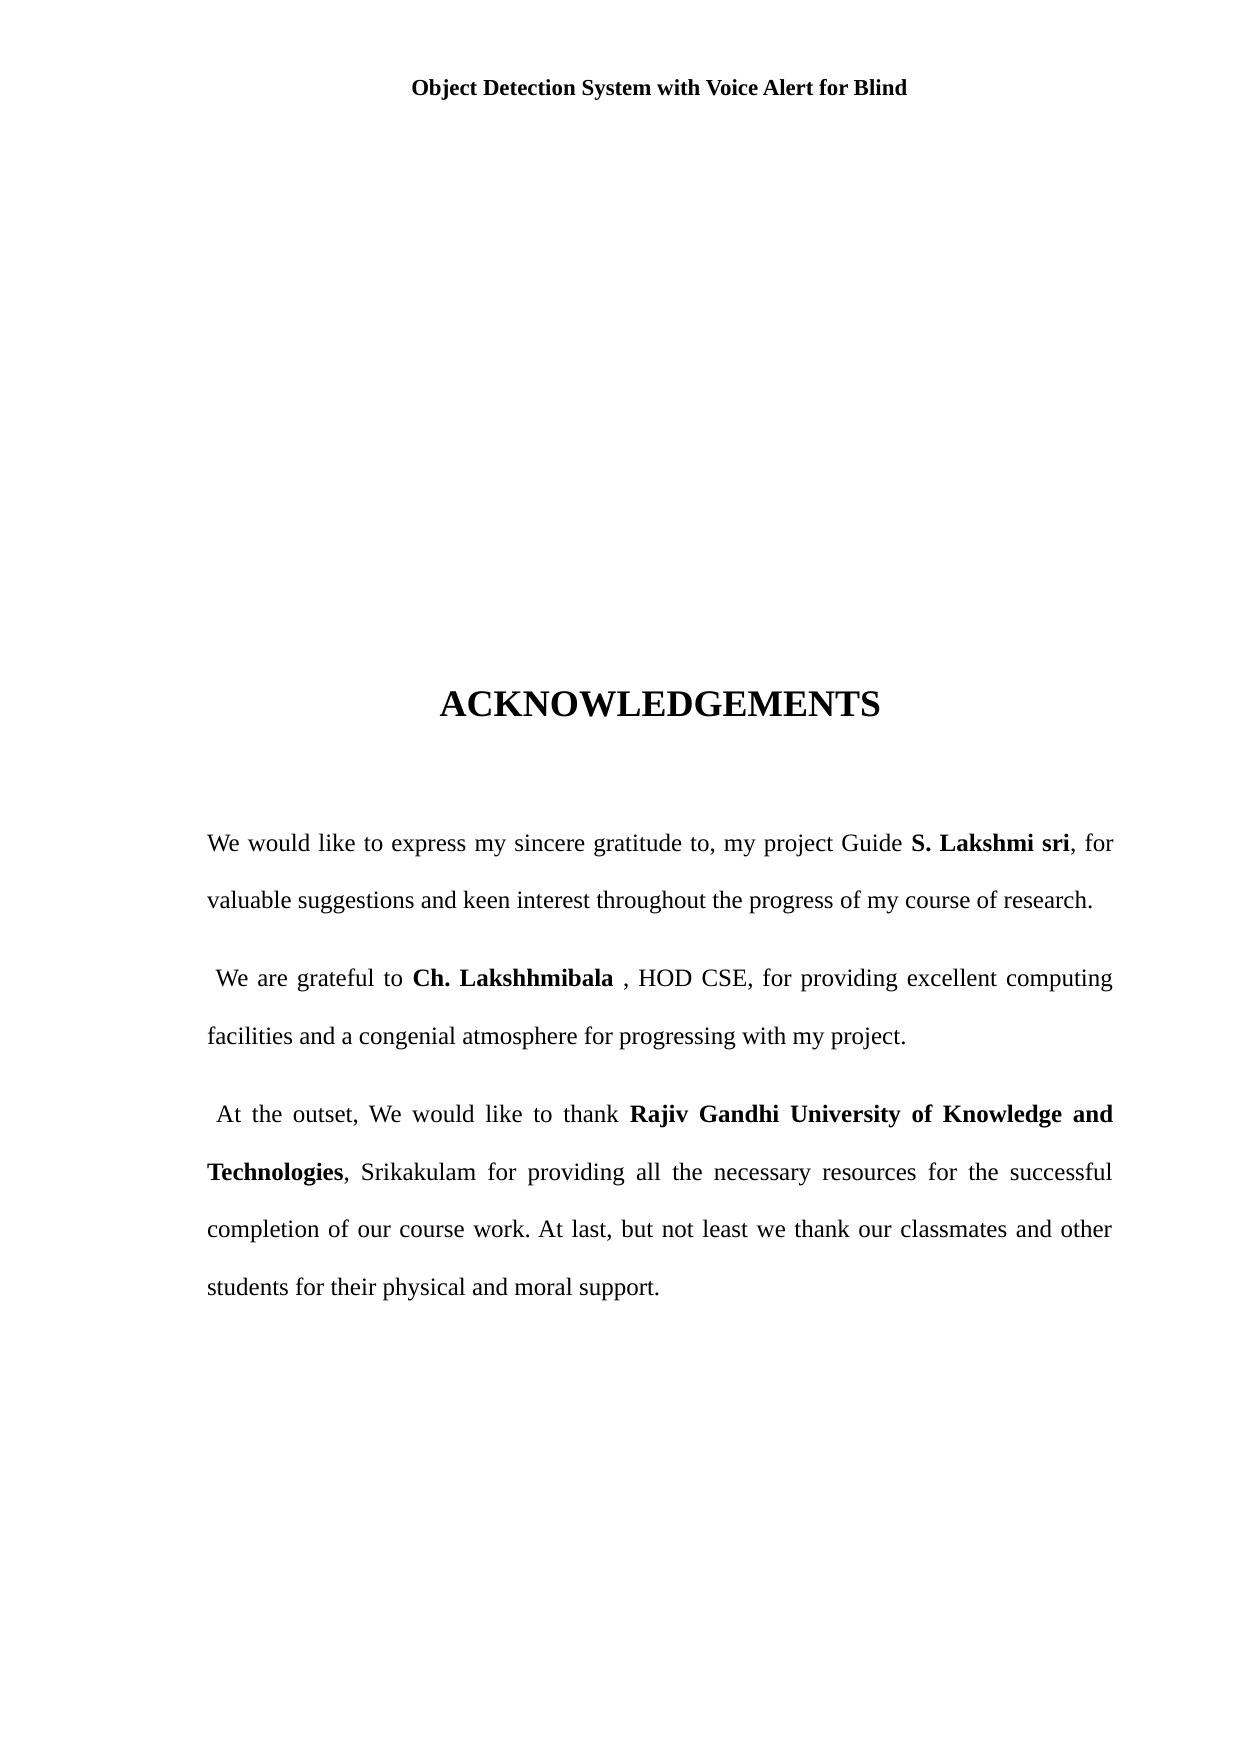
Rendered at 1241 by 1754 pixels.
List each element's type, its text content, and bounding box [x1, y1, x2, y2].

text ACKNOWLEDGEMENTS [207, 681, 1113, 724]
text We would like to express my sincere gratitude to, my project Guide S. Lakshmi sri, for valuable suggestions and keen interest throughout the progress of my course of research. [207, 828, 1113, 914]
text We are grateful to Ch. Lakshhmibala , HOD CSE, for providing excellent computing facilities and a congenial atmosphere for progressing with my project. [207, 963, 1113, 1050]
text At the outset, We would like to thank Rajiv Gandhi University of Knowledge and Technologies, Srikakulam for providing all the necessary resources for the successful completion of our course work. At last, but not least we thank our classmates and other students for their physical and moral support. [207, 1099, 1113, 1301]
